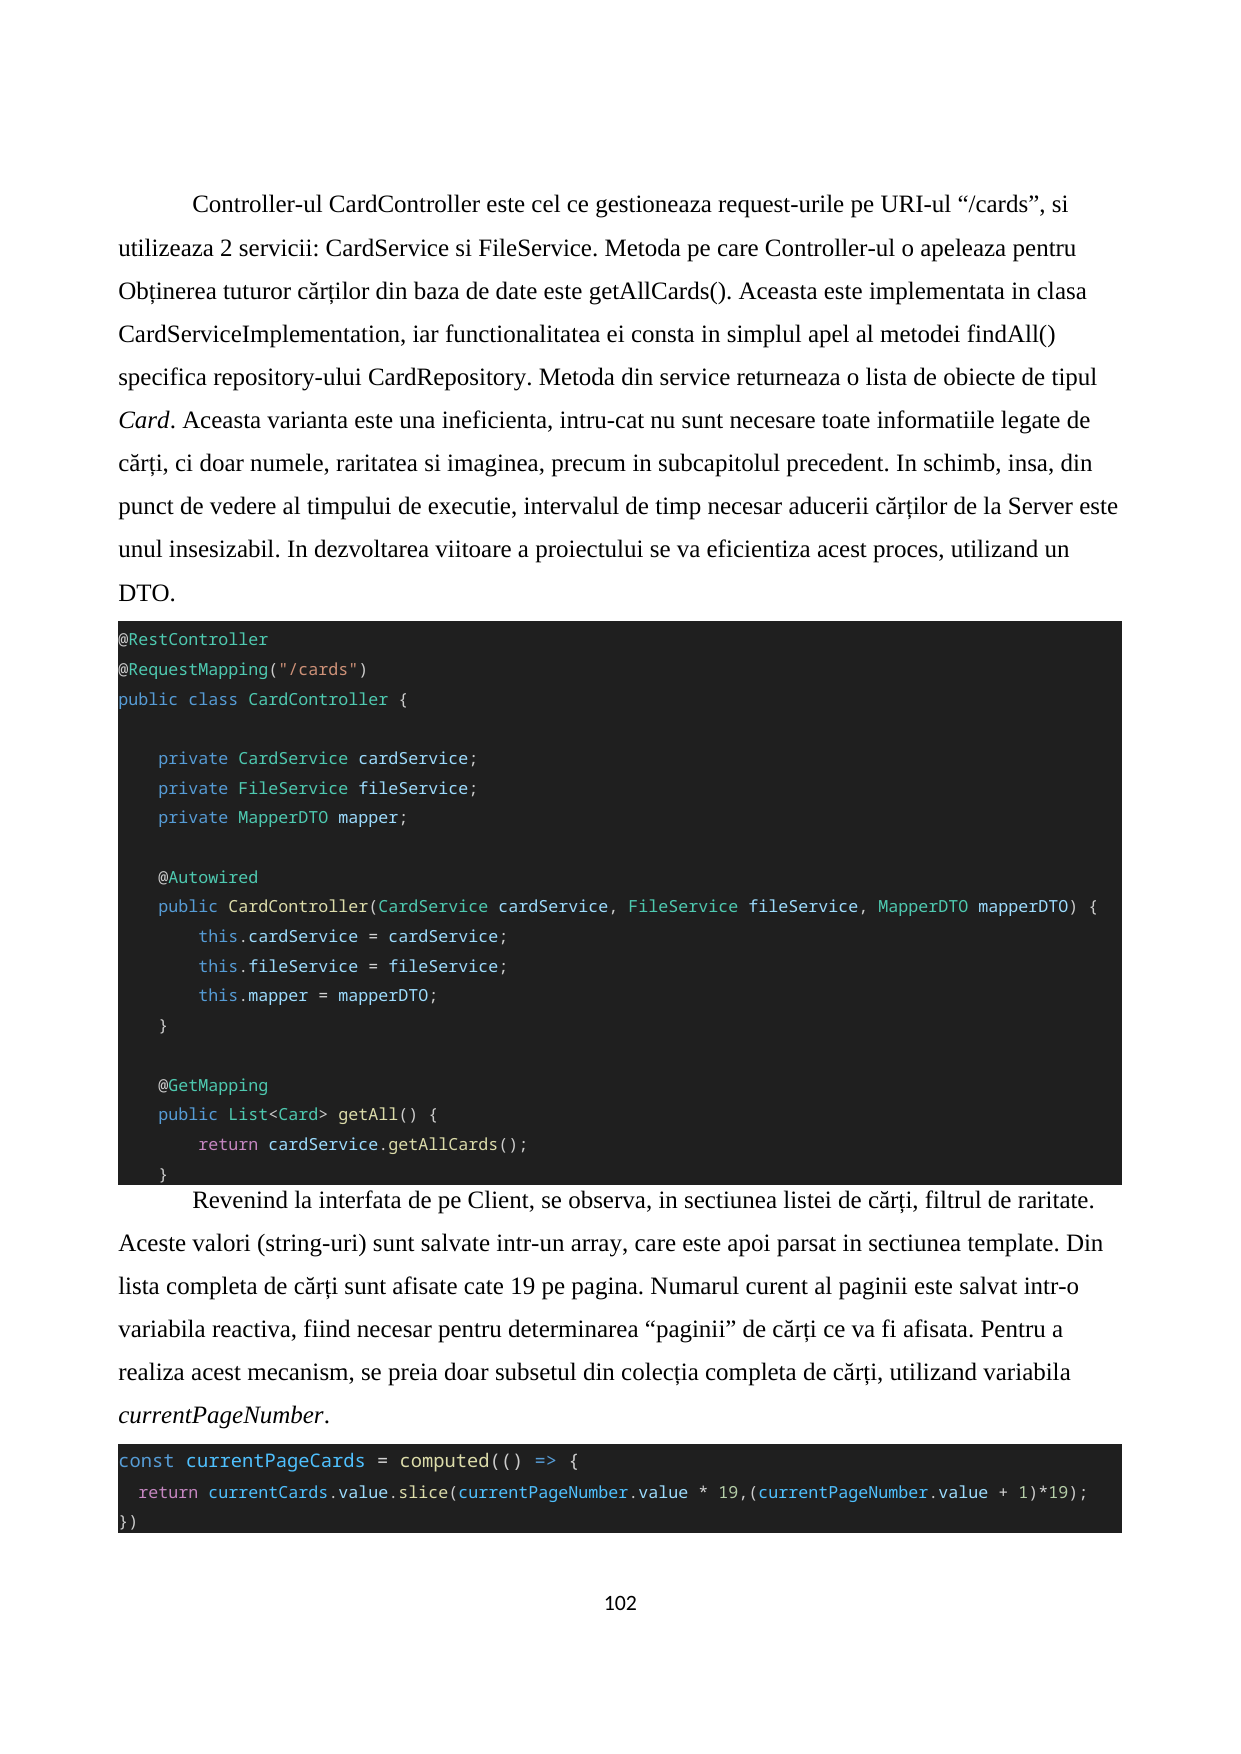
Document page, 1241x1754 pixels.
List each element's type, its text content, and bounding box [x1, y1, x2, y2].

text this.cardService = cardService; [118, 918, 1122, 947]
text return cardService.getAllCards(); [118, 1126, 1122, 1155]
text @Autowired [118, 858, 1122, 888]
text @RequestMapping("/cards") [118, 651, 1122, 680]
text private FileService fileService; [118, 769, 1122, 799]
text @GetMapping [118, 1066, 1122, 1096]
text this.fileService = fileService; [118, 947, 1122, 977]
text public CardController(CardService cardService, FileService fileService, MapperDTO mapperDTO) { [118, 888, 1122, 918]
text Controller-ul CardController este cel ce gestioneaza request-urile pe URI-ul “/cards”, si utilizeaza 2 servicii: CardService si FileService. Metoda pe care Controller-ul o apeleaza pentru Obținerea tuturor cărților din baza de date este getAllCards(). Aceasta este implementata in clasa CardServiceImplementation, iar functionalitatea ei consta in simplul apel al metodei findAll() specifica repository-ului CardRepository. Metoda din service returneaza o lista de obiecte de tipul Card. Aceasta varianta este una ineficienta, intru-cat nu sunt necesare toate informatiile legate de cărți, ci doar numele, raritatea si imaginea, precum in subcapitolul precedent. In schimb, insa, din punct de vedere al timpului de executie, intervalul de timp necesar aducerii cărților de la Server este unul insesizabil. In dezvoltarea viitoare a proiectului se va eficientiza acest proces, utilizand un DTO. [118, 189, 1122, 606]
text public class CardController { [118, 680, 1122, 710]
text } [118, 1007, 1122, 1036]
text @RestController [118, 621, 1122, 651]
text return currentCards.value.slice(currentPageNumber.value * 19,(currentPageNumber.value + 1)*19); [118, 1473, 1122, 1503]
text Revenind la interfata de pe Client, se observa, in sectiunea listei de cărți, filtrul de raritate. Aceste valori (string-uri) sunt salvate intr-un array, care este apoi parsat in sectiunea template. Din lista completa de cărți sunt afisate cate 19 pe pagina. Numarul curent al paginii este salvat intr-o variabila reactiva, fiind necesar pentru determinarea “paginii” de cărți ce va fi afisata. Pentru a realiza acest mecanism, se preia doar subsetul din colecția completa de cărți, utilizand variabila currentPageNumber. [118, 1185, 1122, 1429]
text public List<Card> getAll() { [118, 1096, 1122, 1126]
text }) [118, 1503, 1122, 1533]
text private MapperDTO mapper; [118, 799, 1122, 829]
text this.mapper = mapperDTO; [118, 977, 1122, 1007]
text const currentPageCards = computed(() => { [118, 1444, 1122, 1473]
text private CardService cardService; [118, 739, 1122, 769]
text } [118, 1155, 1122, 1185]
